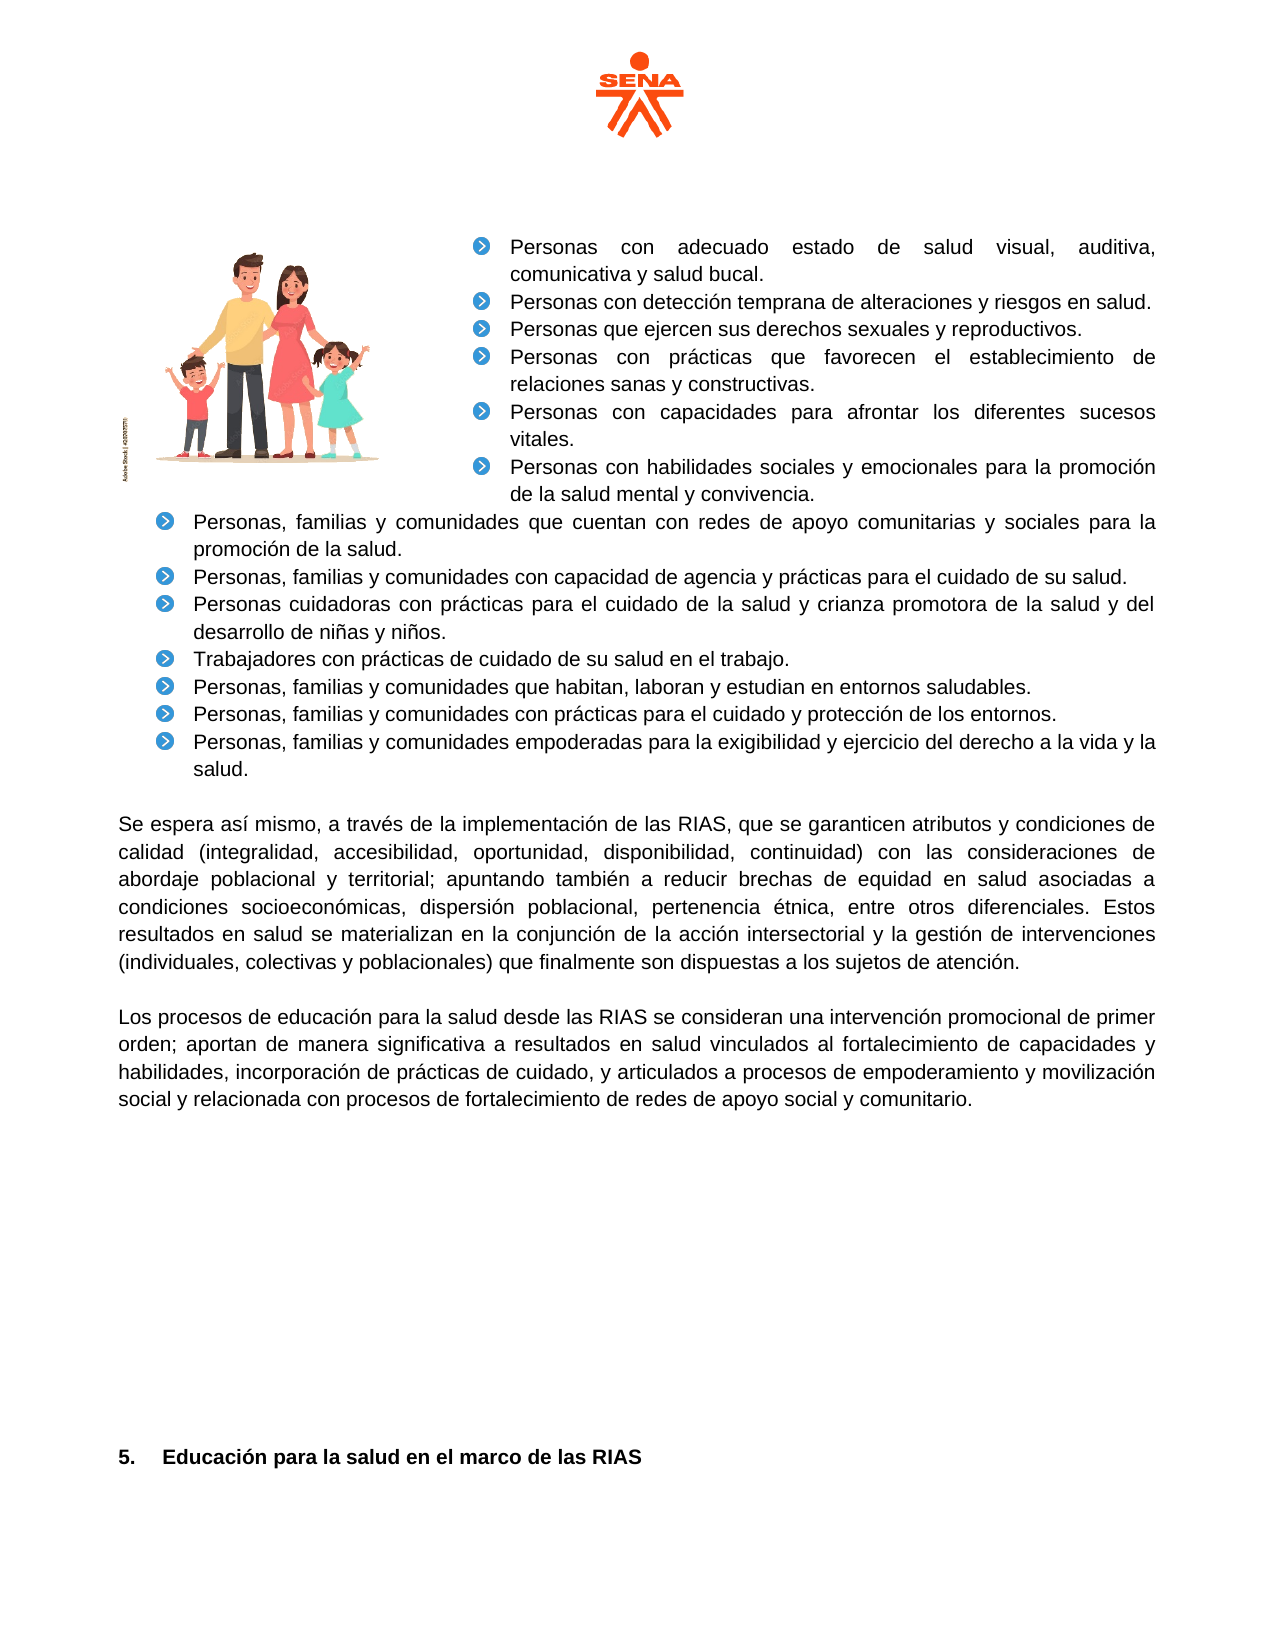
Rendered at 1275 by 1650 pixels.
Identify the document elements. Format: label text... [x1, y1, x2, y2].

list Personas, familias y comunidades con prácticas para el cuidado y protección de los entornos. [156, 702, 1157, 726]
picture [473, 402, 490, 420]
list Personas con habilidades sociales y emocionales para la promoción de la salud mental y convivencia. [156, 454, 1157, 506]
picture [156, 705, 174, 722]
picture [473, 292, 490, 310]
picture [473, 320, 490, 337]
picture [156, 567, 174, 585]
picture [473, 347, 490, 365]
list Personas, familias y comunidades con capacidad de agencia y prácticas para el cuidado de su salud. [156, 564, 1157, 588]
list Personas con adecuado estado de salud visual, auditiva, comunicativa y salud bucal. [417, 234, 1157, 286]
picture [118, 229, 417, 486]
list Personas con detección temprana de alteraciones y riesgos en salud. [417, 289, 1157, 313]
list Personas con capacidades para afrontar los diferentes sucesos vitales. [417, 399, 1157, 451]
picture [156, 677, 174, 695]
picture [156, 512, 174, 530]
list Personas cuidadoras con prácticas para el cuidado de la salud y crianza promotora de la salud y del desarrollo de niñas y niños. [156, 592, 1157, 643]
list Personas con prácticas que favorecen el establecimiento de relaciones sanas y constructivas. [417, 344, 1157, 396]
list Personas que ejercen sus derechos sexuales y reproductivos. [417, 317, 1157, 341]
list Personas, familias y comunidades que cuentan con redes de apoyo comunitarias y sociales para la promoción de la salud. [156, 509, 1157, 561]
list Personas, familias y comunidades empoderadas para la exigibilidad y ejercicio del derecho a la vida y la salud. [156, 729, 1157, 781]
picture [156, 732, 174, 750]
picture [473, 457, 490, 475]
picture [156, 595, 174, 612]
text Se espera así mismo, a través de la implementación de las RIAS, que se garanticen atributos y condiciones de calidad (integralidad, accesibilidad, oportunidad, disponibilidad, continuidad) con las consideraciones de abordaje poblacional y territorial; apuntando también a reducir brechas de equidad en salud asociadas a condiciones socioeconómicas, dispersión poblacional, pertenencia étnica, entre otros diferenciales. Estos resultados en salud se materializan en la conjunción de la acción intersectorial y la gestión de intervenciones (individuales, colectivas y poblacionales) que finalmente son dispuestas a los sujetos de atención. [118, 812, 1157, 973]
list Trabajadores con prácticas de cuidado de su salud en el trabajo. [156, 647, 1157, 671]
list Personas, familias y comunidades que habitan, laboran y estudian en entornos saludables. [156, 674, 1157, 698]
picture [156, 650, 174, 667]
picture [585, 48, 690, 142]
text Los procesos de educación para la salud desde las RIAS se consideran una intervención promocional de primer orden; aportan de manera significativa a resultados en salud vinculados al fortalecimiento de capacidades y habilidades, incorporación de prácticas de cuidado, y articulados a procesos de empoderamiento y movilización social y relacionada con procesos de fortalecimiento de redes de apoyo social y comunitario. [118, 1004, 1157, 1111]
list Educación para la salud en el marco de las RIAS [118, 1444, 1157, 1468]
picture [473, 237, 490, 255]
